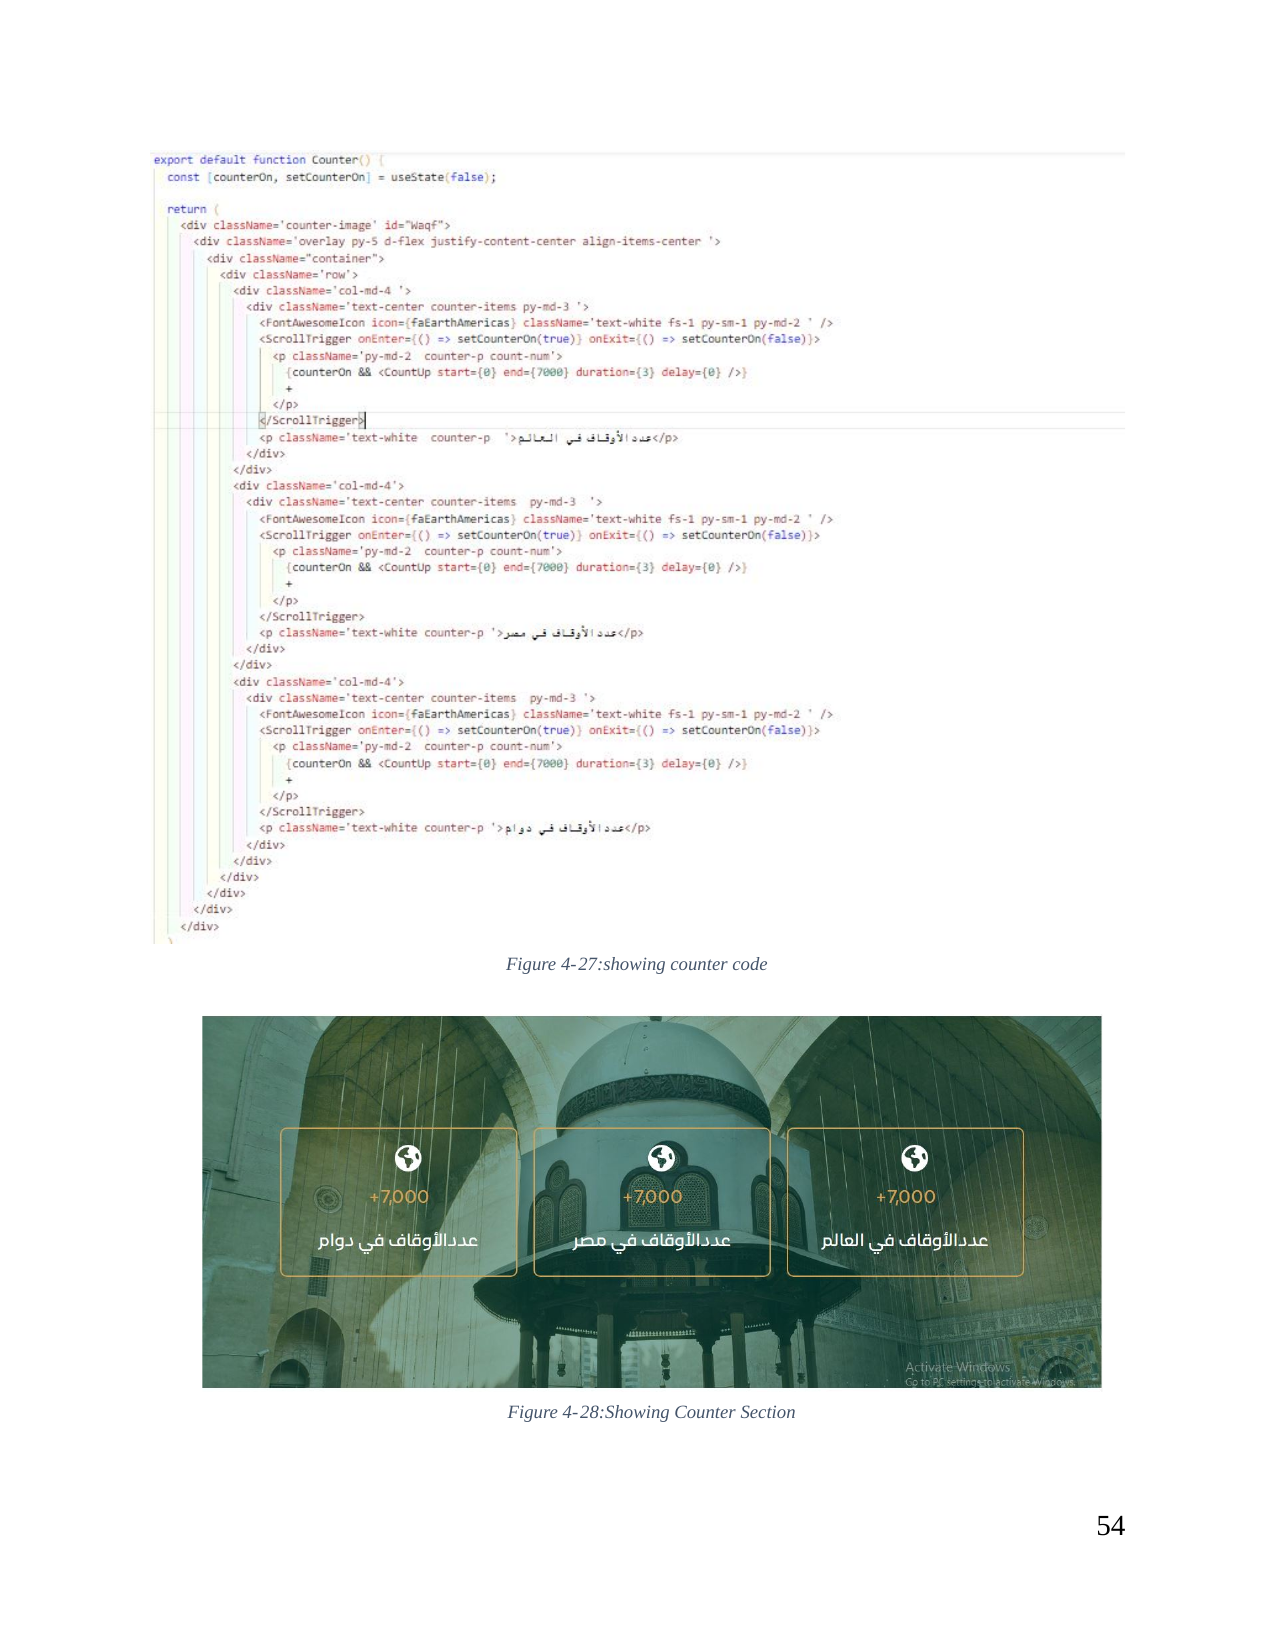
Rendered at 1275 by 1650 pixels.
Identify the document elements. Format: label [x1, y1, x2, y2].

picture [202, 1014, 1103, 1392]
picture [150, 150, 1125, 944]
